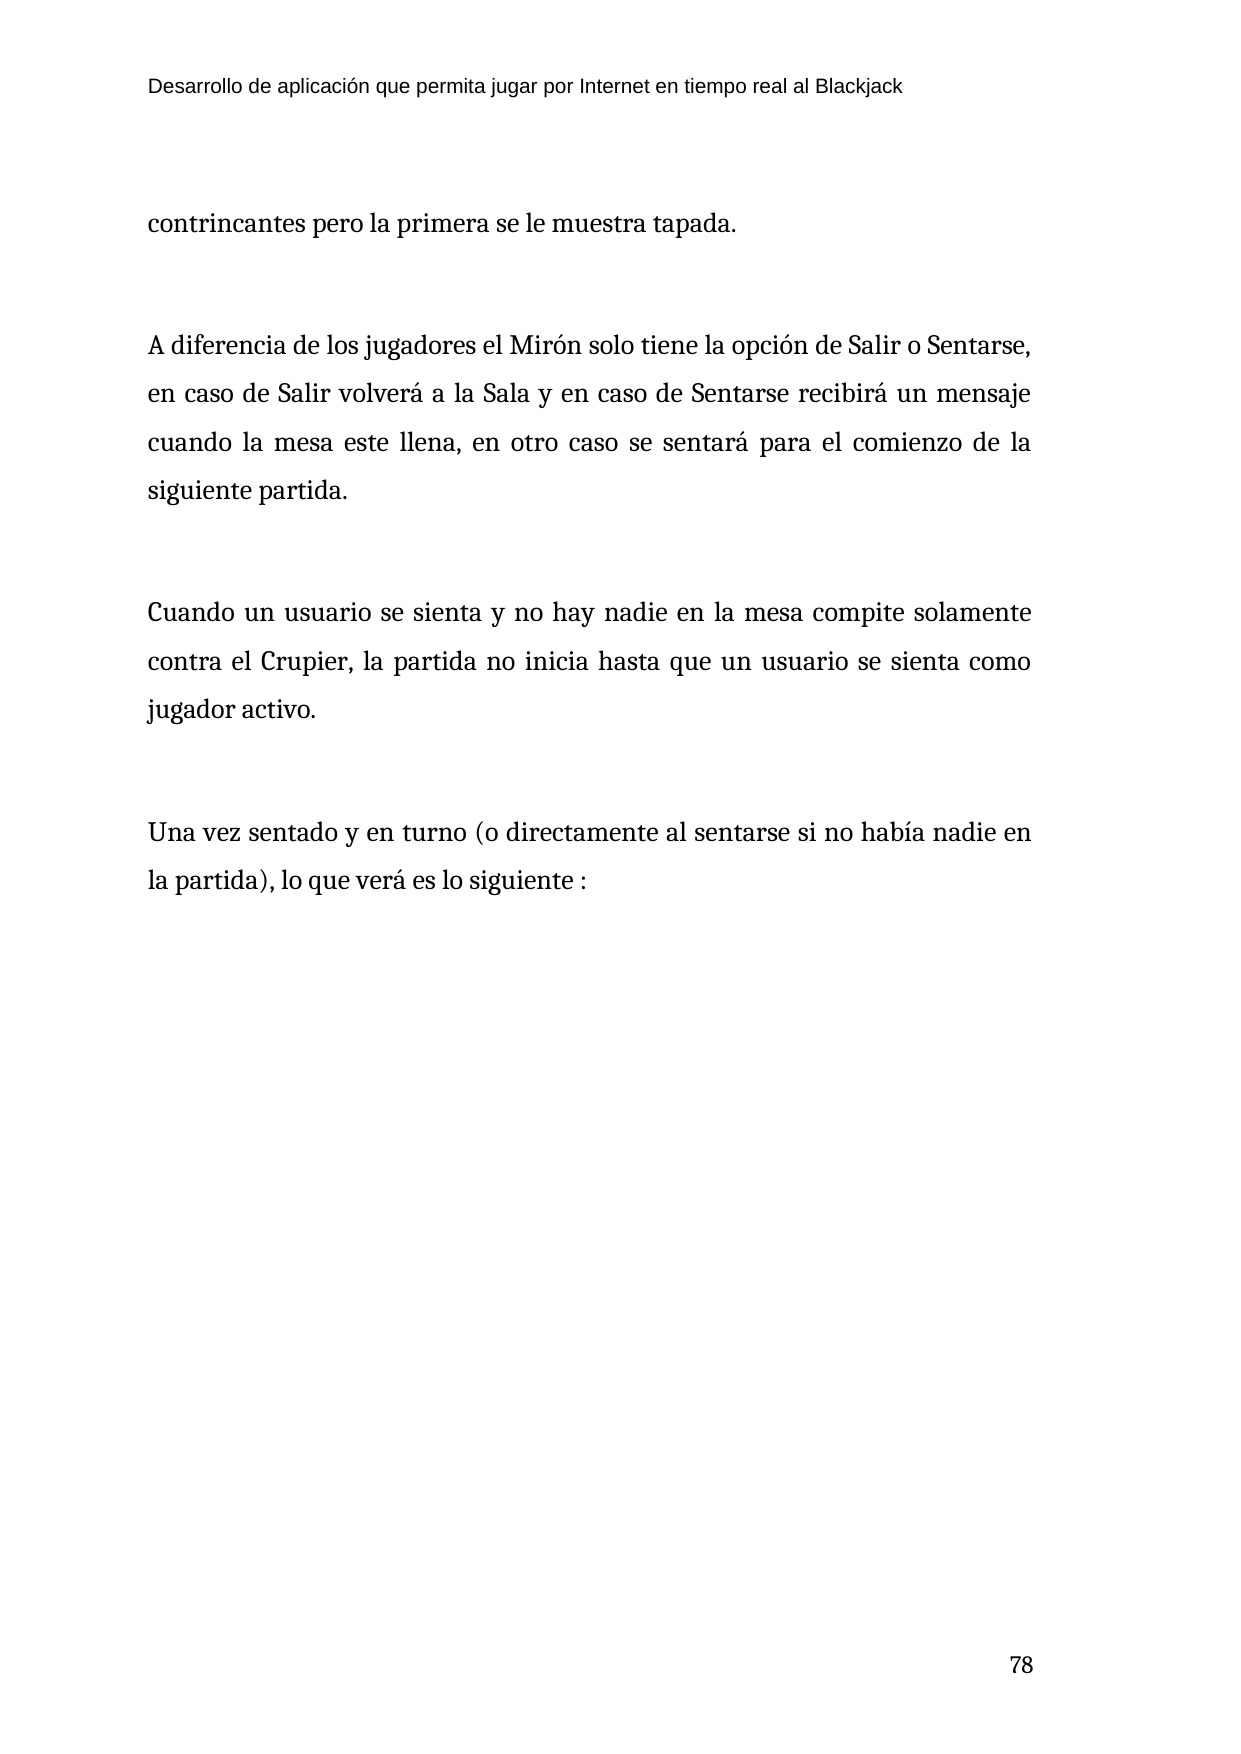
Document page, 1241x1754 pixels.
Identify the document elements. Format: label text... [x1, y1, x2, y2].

text A diferencia de los jugadores el Mirón solo tiene la opción de Salir o Sentarse, en caso de Salir volverá a la Sala y en caso de Sentarse recibirá un mensaje cuando la mesa este llena, en otro caso se sentará para el comienzo de la siguiente partida. [148, 329, 1033, 507]
text Cuando un usuario se sienta y no hay nadie en la mesa compite solamente contra el Crupier, la partida no inicia hasta que un usuario se sienta como jugador activo. [148, 597, 1033, 726]
text Una vez sentado y en turno (o directamente al sentarse si no había nadie en la partida), lo que verá es lo siguiente : [148, 816, 1033, 897]
